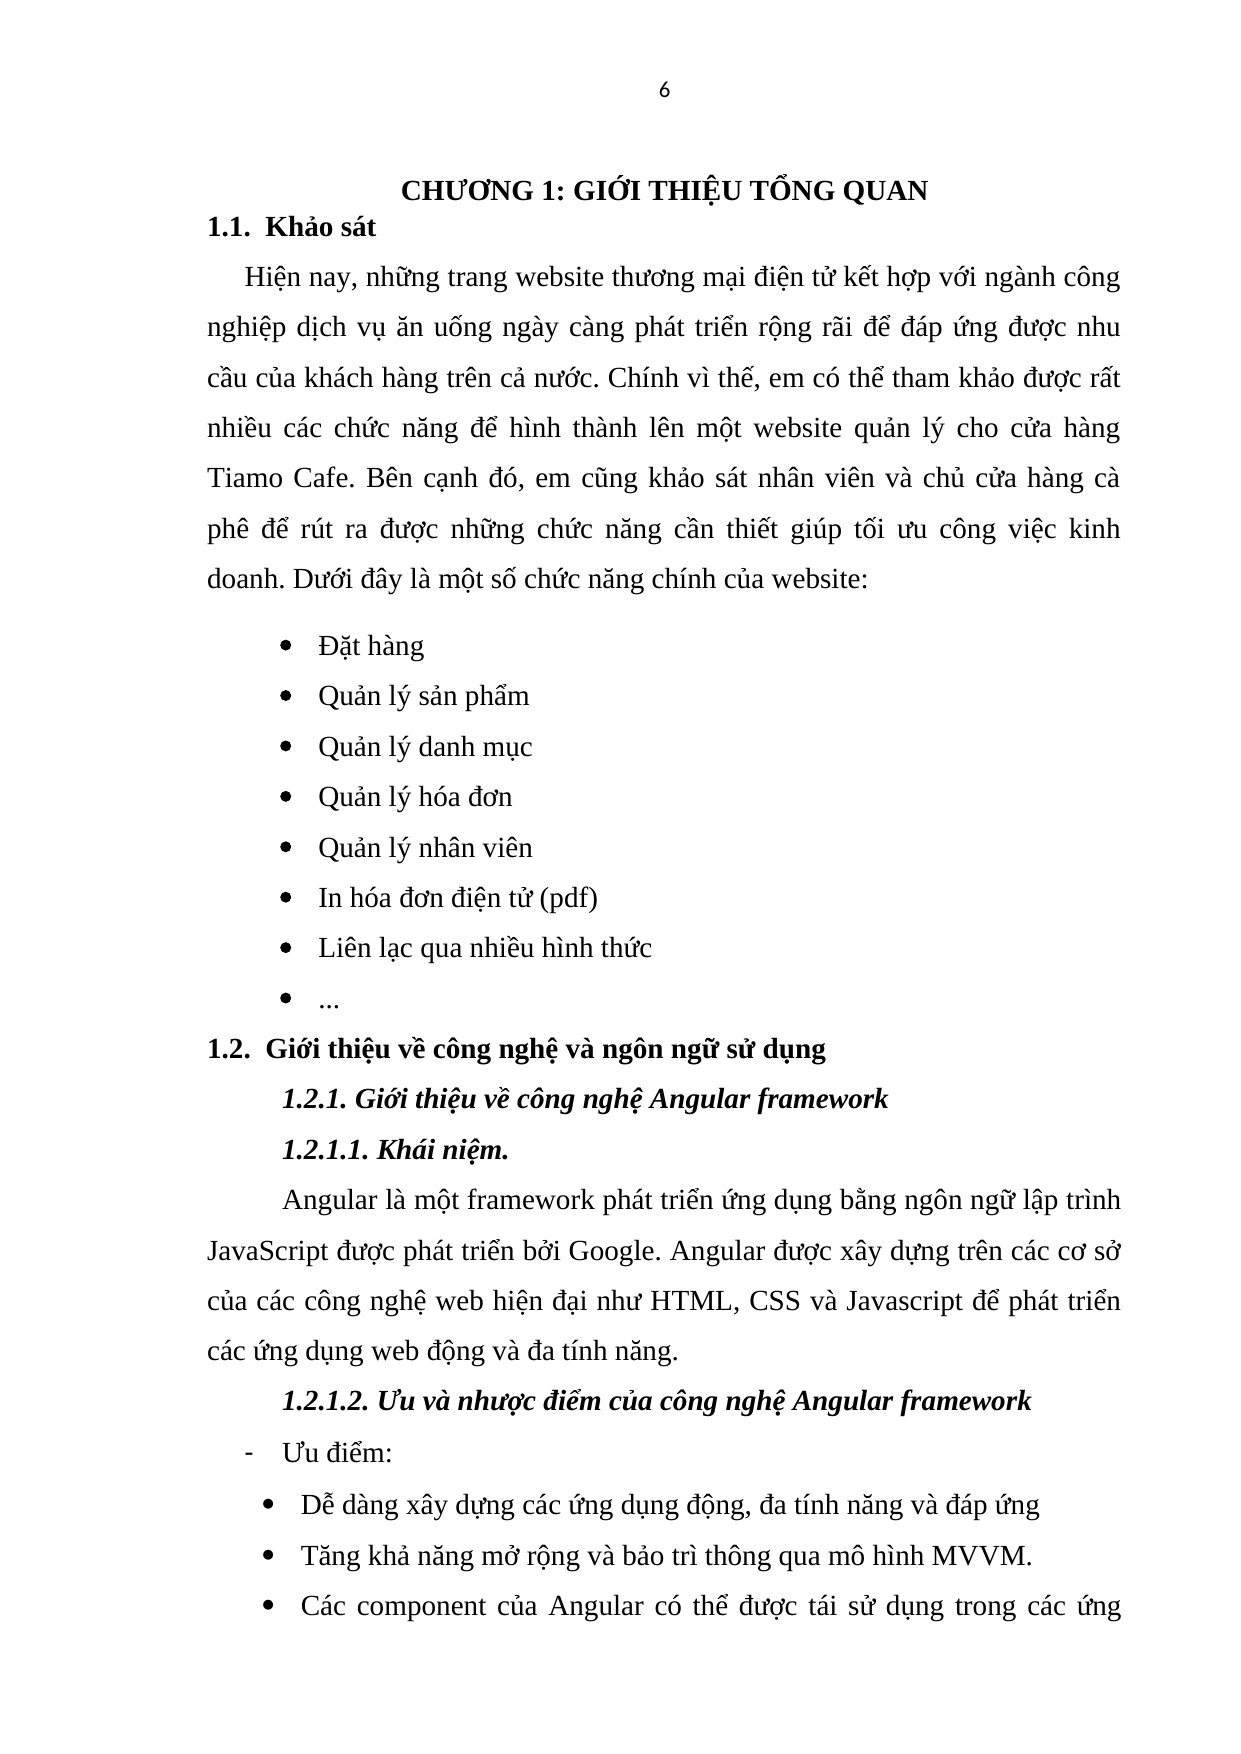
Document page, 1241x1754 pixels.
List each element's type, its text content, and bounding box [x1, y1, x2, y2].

subtitle GIỚI THIỆU TỔNG QUAN [207, 173, 1122, 206]
list ... [281, 981, 1122, 1014]
text Giới thiệu về công nghệ Angular framework [282, 1082, 1122, 1115]
text Angular là một framework phát triển ứng dụng bằng ngôn ngữ lập trình JavaScript được phát triển bởi Google. Angular được xây dựng trên các cơ sở của các công nghệ web hiện đại như HTML, CSS và Javascript để phát triển các ứng dụng web động và đa tính năng. [207, 1182, 1122, 1367]
text Khái niệm. [282, 1132, 1122, 1166]
list Tăng khả năng mở rộng và bảo trì thông qua mô hình MVVM. [263, 1538, 1122, 1571]
list Quản lý nhân viên [281, 830, 1122, 863]
list Dễ dàng xây dựng các ứng dụng động, đa tính năng và đáp ứng [263, 1487, 1122, 1521]
list Liên lạc qua nhiều hình thức [281, 931, 1122, 964]
list Quản lý danh mục [281, 729, 1122, 762]
list Quản lý hóa đơn [281, 779, 1122, 813]
text Ưu và nhược điểm của công nghệ Angular framework [282, 1383, 1122, 1417]
text Giới thiệu về công nghệ và ngôn ngữ sử dụng [207, 1031, 1122, 1065]
list Ưu điểm: [244, 1434, 1122, 1469]
list Quản lý sản phẩm [281, 678, 1122, 712]
list Đặt hàng [281, 628, 1122, 662]
text Hiện nay, những trang website thương mại điện tử kết hợp với ngành công nghiệp dịch vụ ăn uống ngày càng phát triển rộng rãi để đáp ứng được nhu cầu của khách hàng trên cả nước. Chính vì thế, em có thể tham khảo được rất nhiều các chức năng để hình thành lên một website quản lý cho cửa hàng Tiamo Cafe. Bên cạnh đó, em cũng khảo sát nhân viên và chủ cửa hàng cà phê để rút ra được những chức năng cần thiết giúp tối ưu công việc kinh doanh. Dưới đây là một số chức năng chính của website: [207, 259, 1122, 594]
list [263, 1588, 1122, 1622]
list In hóa đơn điện tử (pdf) [281, 880, 1122, 914]
text Khảo sát [207, 209, 1122, 242]
